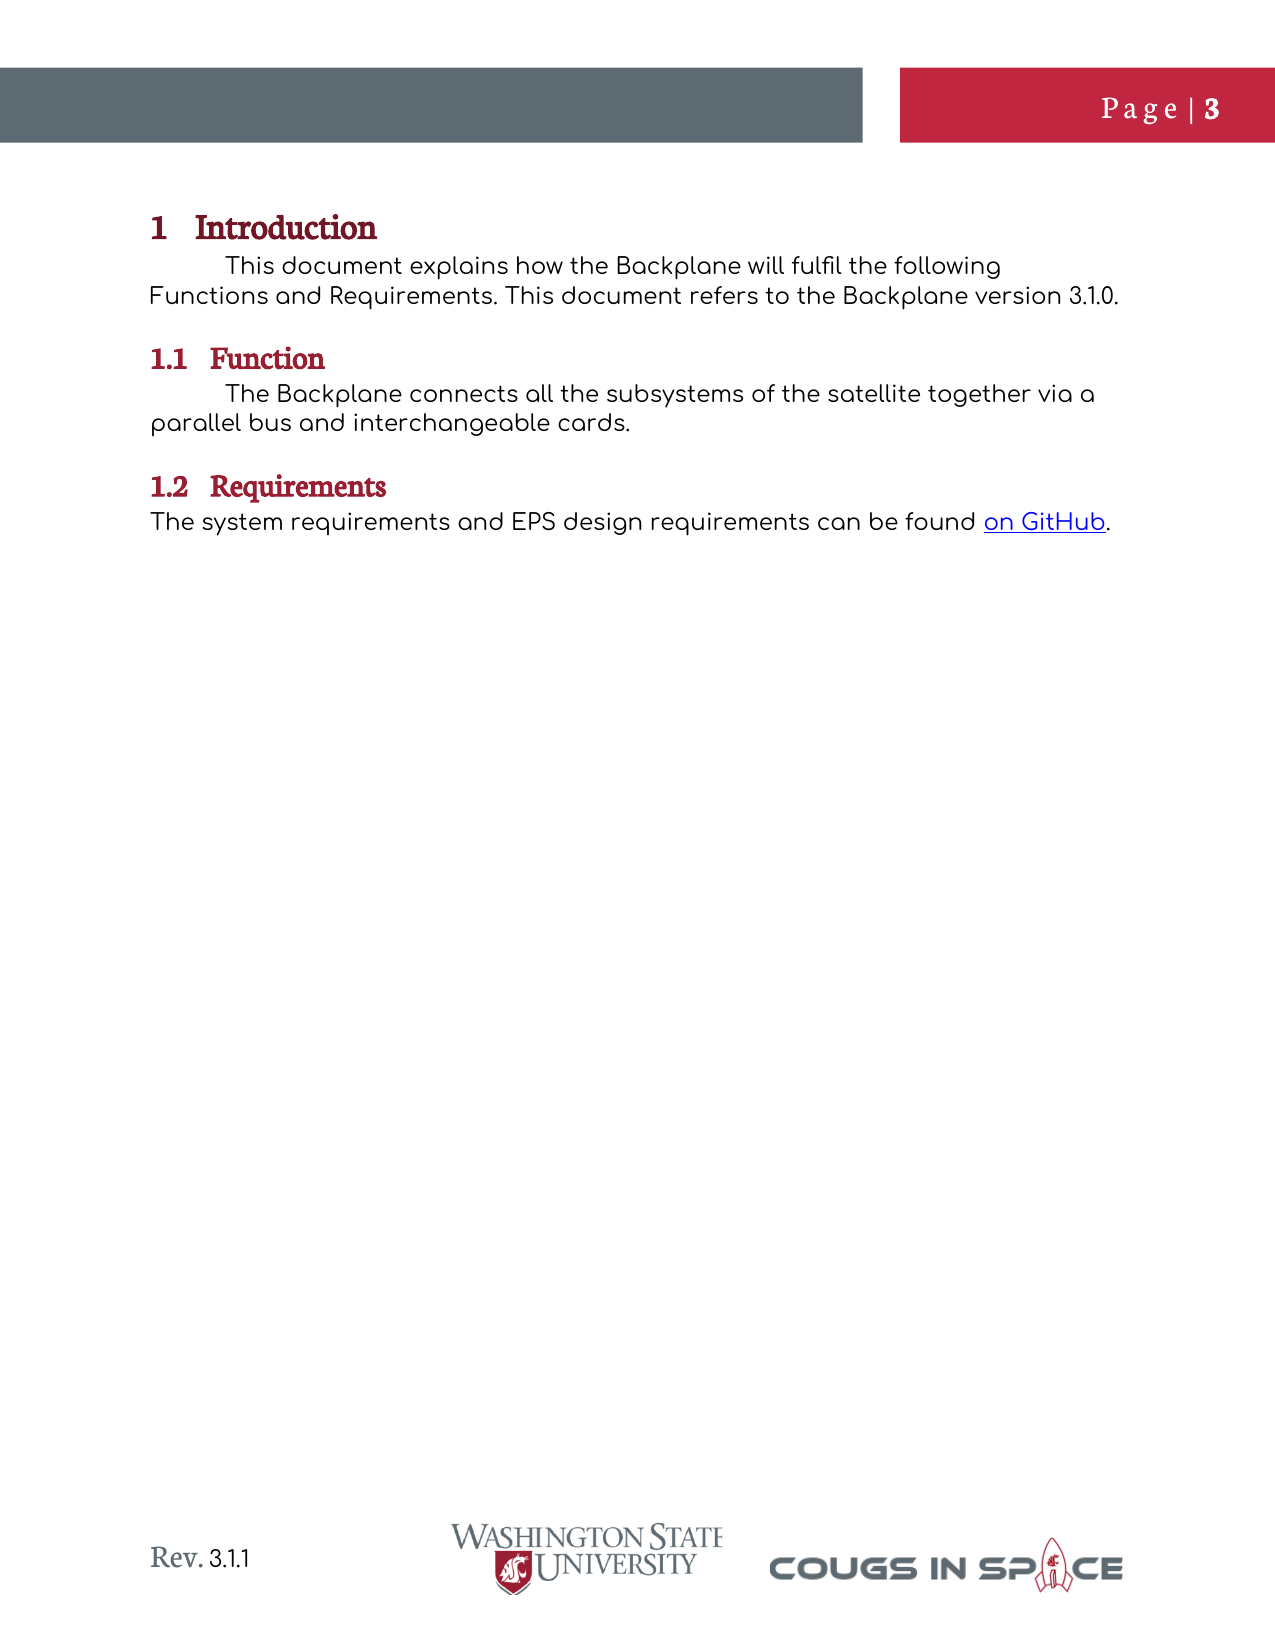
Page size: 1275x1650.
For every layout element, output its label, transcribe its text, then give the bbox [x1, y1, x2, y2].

picture [769, 1537, 1123, 1594]
text This document explains how the Backplane will fulfil the following Functions and Requirements. This document refers to the Backplane version 3.1.0. [150, 254, 1125, 309]
subtitle Introduction [150, 200, 1125, 247]
subtitle Function [150, 334, 1125, 376]
text The Backplane connects all the subsystems of the satellite together via a parallel bus and interchangeable cards. [150, 382, 1125, 437]
picture [450, 1522, 723, 1595]
text The system requirements and EPS design requirements can be found on GitHub. [150, 510, 1125, 536]
subtitle Requirements [150, 462, 1125, 504]
